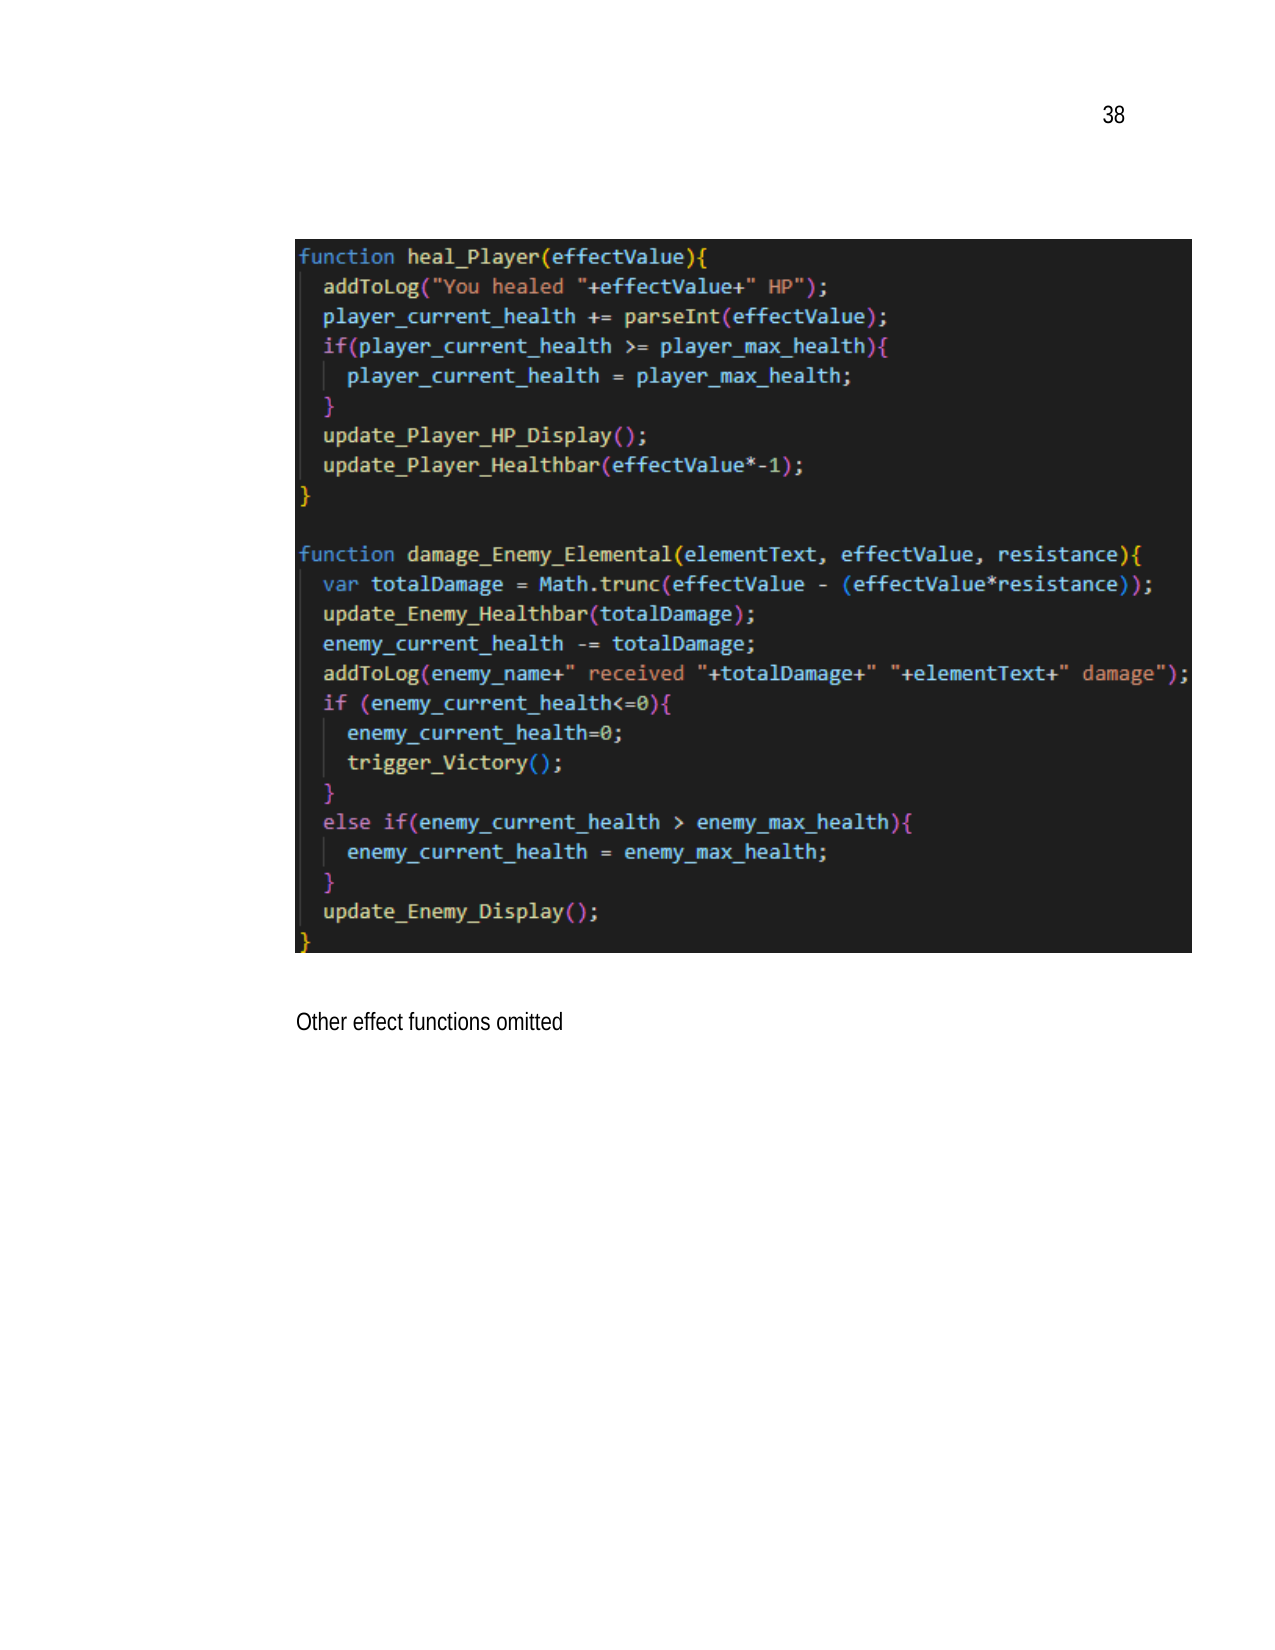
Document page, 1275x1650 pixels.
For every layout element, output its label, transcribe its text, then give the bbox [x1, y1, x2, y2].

text Other effect functions omitted [225, 1007, 1125, 1035]
picture [295, 239, 1192, 953]
